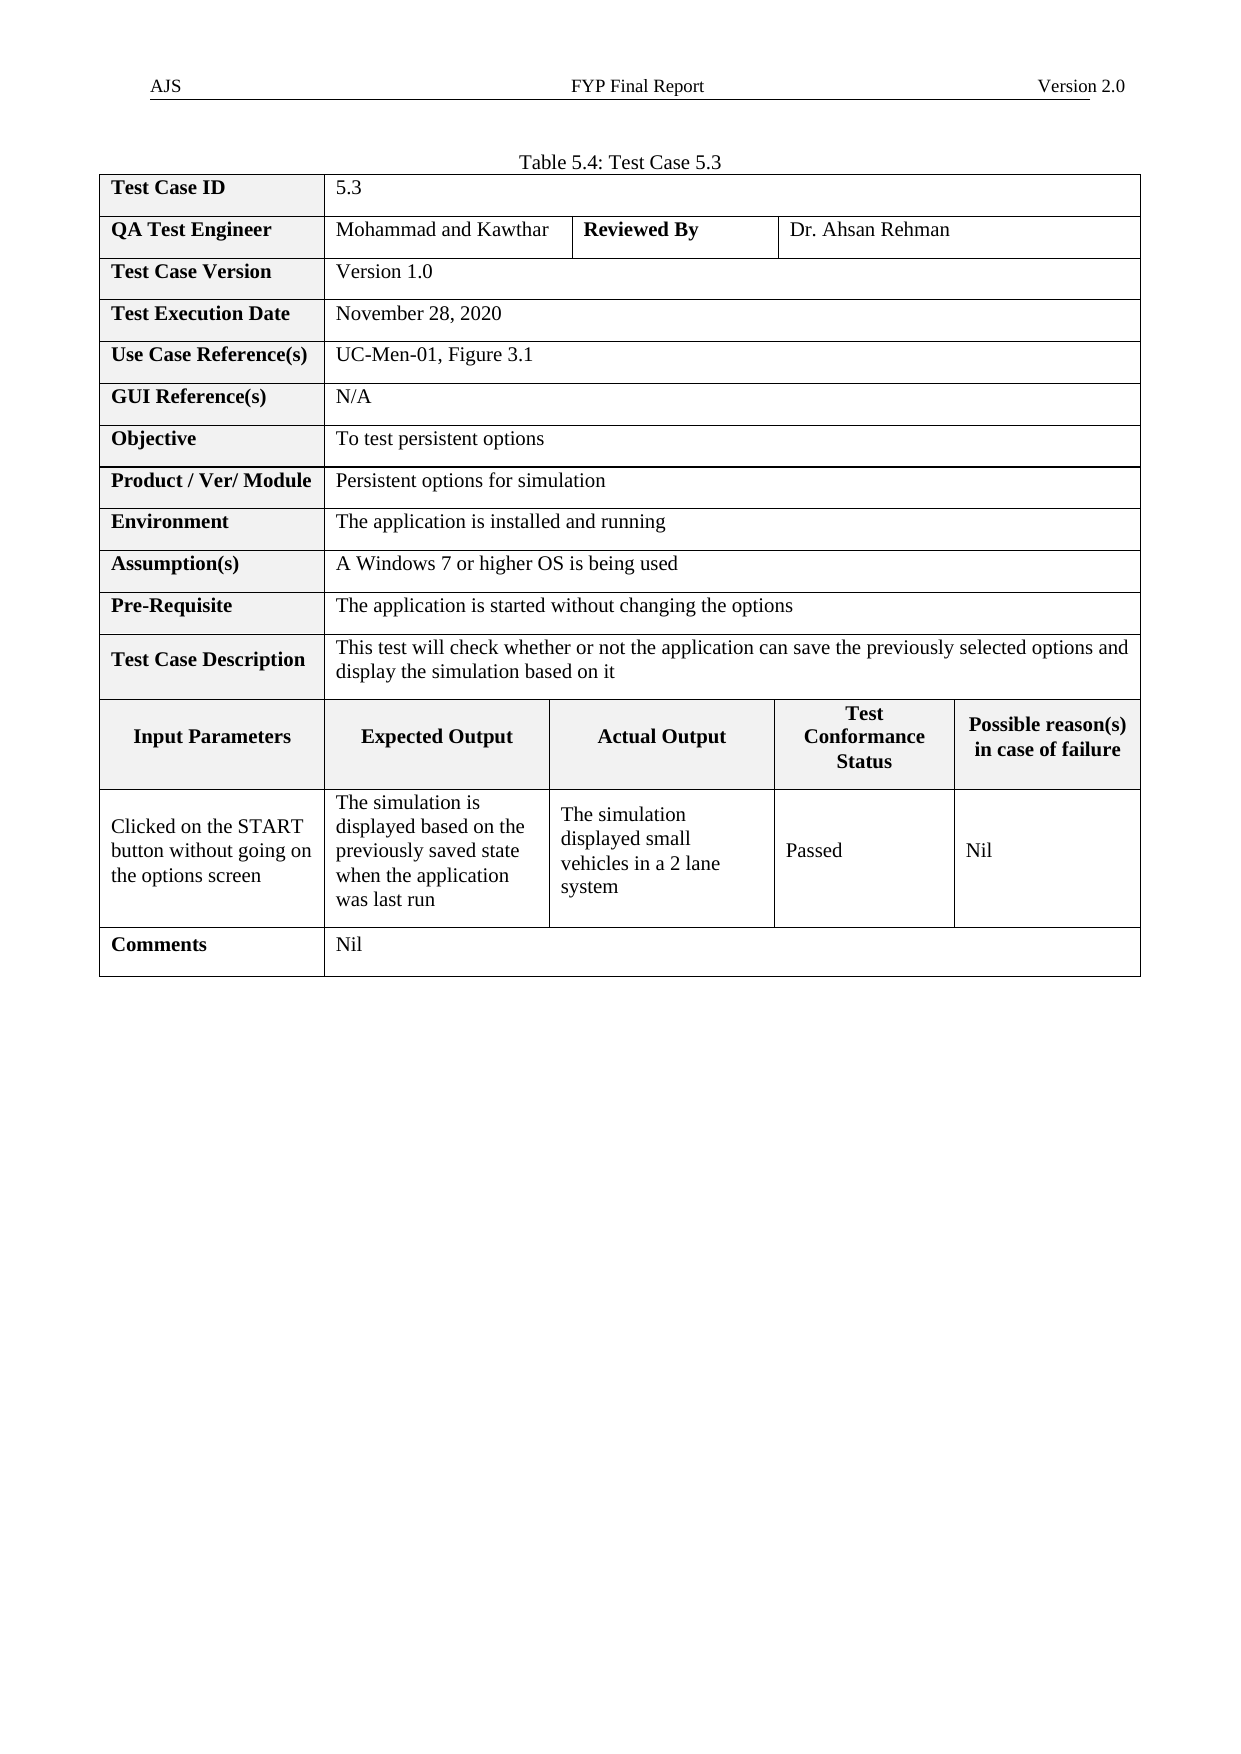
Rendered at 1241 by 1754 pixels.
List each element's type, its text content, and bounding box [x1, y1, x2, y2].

table_cell The application is installed and running [325, 509, 1140, 550]
text Table 5.4: Test Case 5.3 [150, 150, 1090, 174]
table_cell Product / Ver/ Module [100, 468, 324, 508]
table_cell The simulation displayed small vehicles in a 2 lane system [550, 790, 774, 927]
table_cell Mohammad and Kawthar [325, 217, 572, 258]
table_cell Version 1.0 [325, 259, 1140, 299]
table_cell Input Parameters [100, 700, 324, 789]
table_cell Nil [325, 928, 1140, 976]
table_cell To test persistent options [325, 426, 1140, 466]
table_cell Comments [100, 928, 324, 976]
table_cell N/A [325, 384, 1140, 425]
table_cell A Windows 7 or higher OS is being used [325, 551, 1140, 592]
table_cell The simulation is displayed based on the previously saved state when the application was last run [325, 790, 549, 927]
table_cell Reviewed By [573, 217, 778, 258]
table_cell Test Execution Date [100, 300, 324, 341]
table_cell Test Case Version [100, 259, 324, 299]
table_header Test Case ID [100, 175, 324, 216]
table_cell The application is started without changing the options [325, 593, 1140, 633]
table_cell GUI Reference(s) [100, 384, 324, 425]
table_cell Assumption(s) [100, 551, 324, 592]
table_cell Clicked on the START button without going on the options screen [100, 790, 324, 927]
table_cell November 28, 2020 [325, 300, 1140, 341]
table_cell Test Conformance Status [775, 700, 954, 789]
table_header 5.3 [325, 175, 1140, 216]
table_cell Use Case Reference(s) [100, 342, 324, 383]
table_cell Test Case Description [100, 635, 324, 699]
table_cell Actual Output [550, 700, 774, 789]
table_cell Dr. Ahsan Rehman [779, 217, 1140, 258]
table_cell Environment [100, 509, 324, 550]
table_cell QA Test Engineer [100, 217, 324, 258]
table_cell Persistent options for simulation [325, 468, 1140, 508]
table_cell Expected Output [325, 700, 549, 789]
table_cell This test will check whether or not the application can save the previously selected options and display the simulation based on it [325, 635, 1140, 699]
table_cell Nil [955, 790, 1140, 927]
table_cell Objective [100, 426, 324, 466]
table_cell Possible reason(s) in case of failure [955, 700, 1140, 789]
table_cell UC-Men-01, Figure 3.1 [325, 342, 1140, 383]
table_cell Passed [775, 790, 954, 927]
table_cell Pre-Requisite [100, 593, 324, 633]
